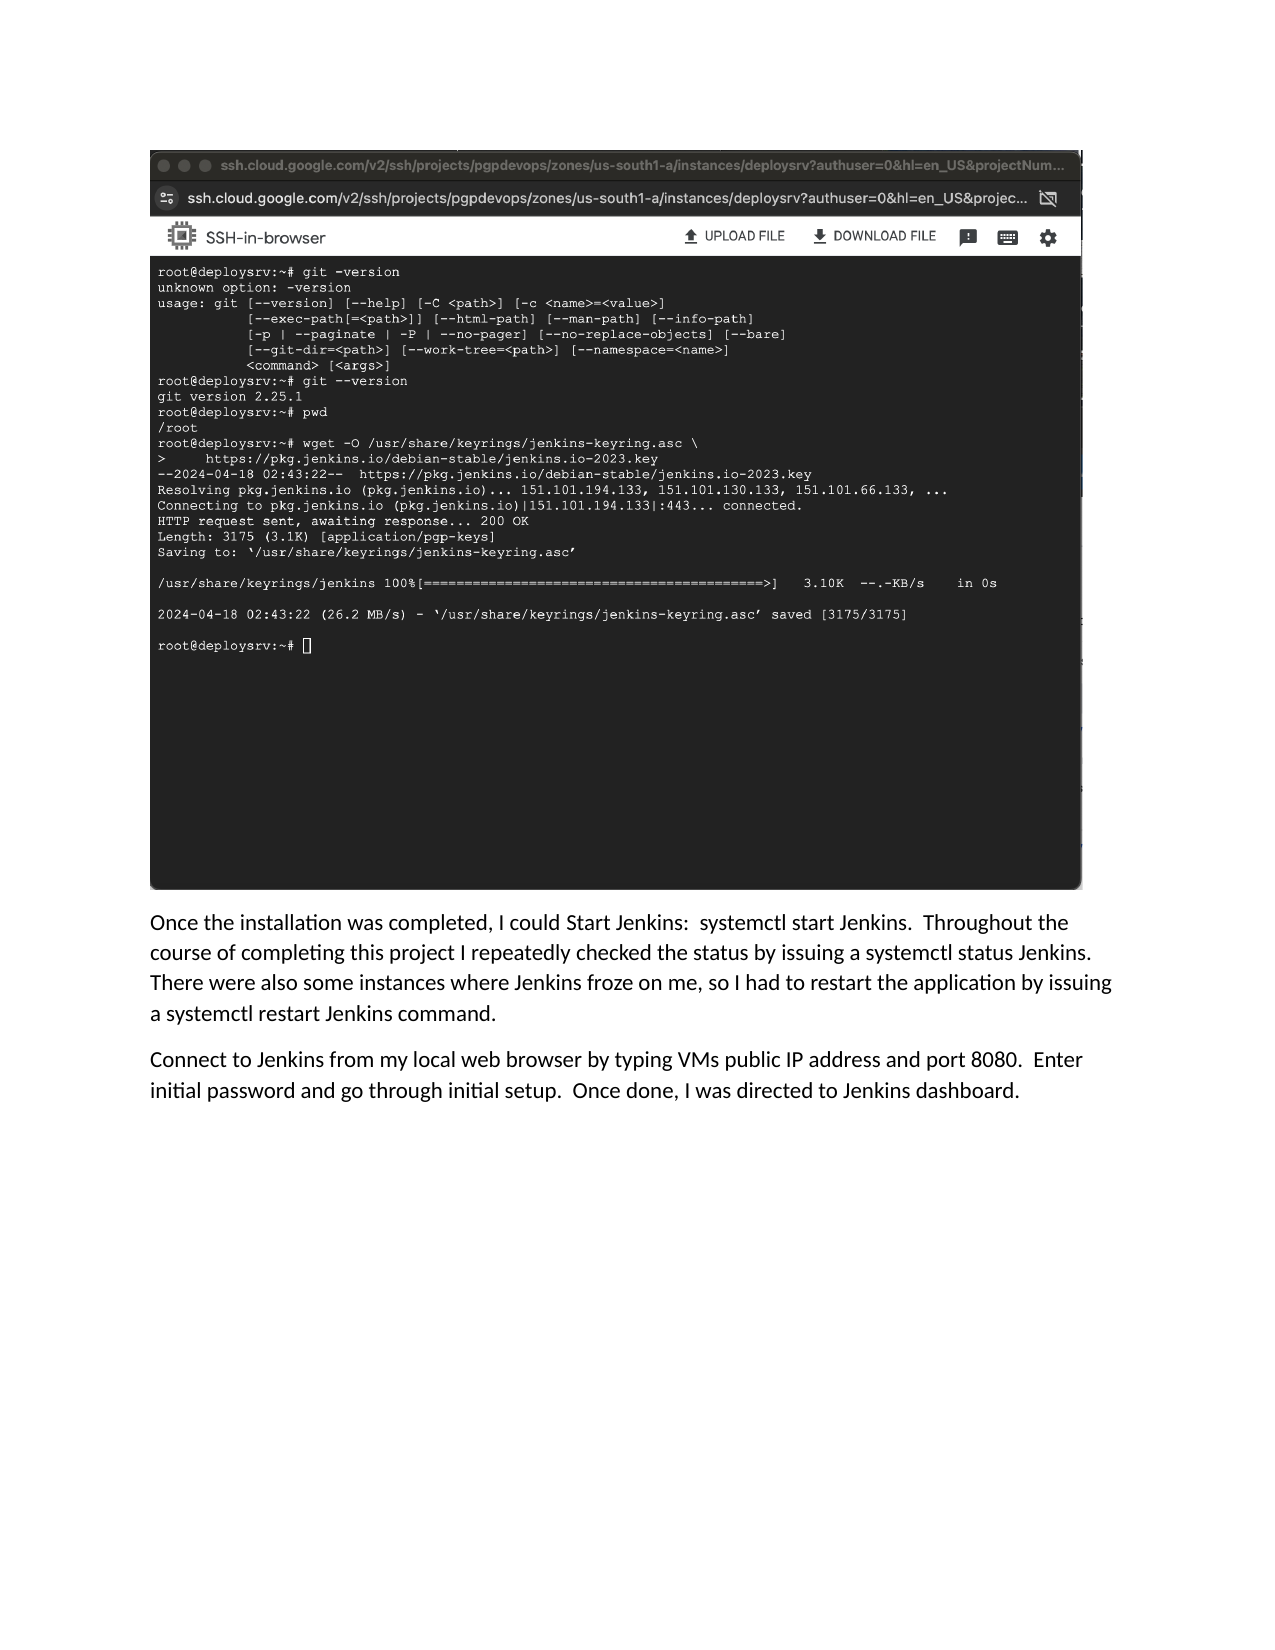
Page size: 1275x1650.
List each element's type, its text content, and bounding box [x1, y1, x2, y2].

text Once the installation was completed, I could Start Jenkins: systemctl start Jenkins. Throughout the course of completing this project I repeatedly checked the status by issuing a systemctl status Jenkins. There were also some instances where Jenkins froze on me, so I had to restart the application by issuing a systemctl restart Jenkins command. [150, 908, 1125, 1027]
text Connect to Jenkins from my local web browser by typing VMs public IP address and port 8080. Enter initial password and go through initial setup. Once done, I was directed to Jenkins dashboard. [150, 1046, 1125, 1104]
picture [150, 150, 1083, 890]
